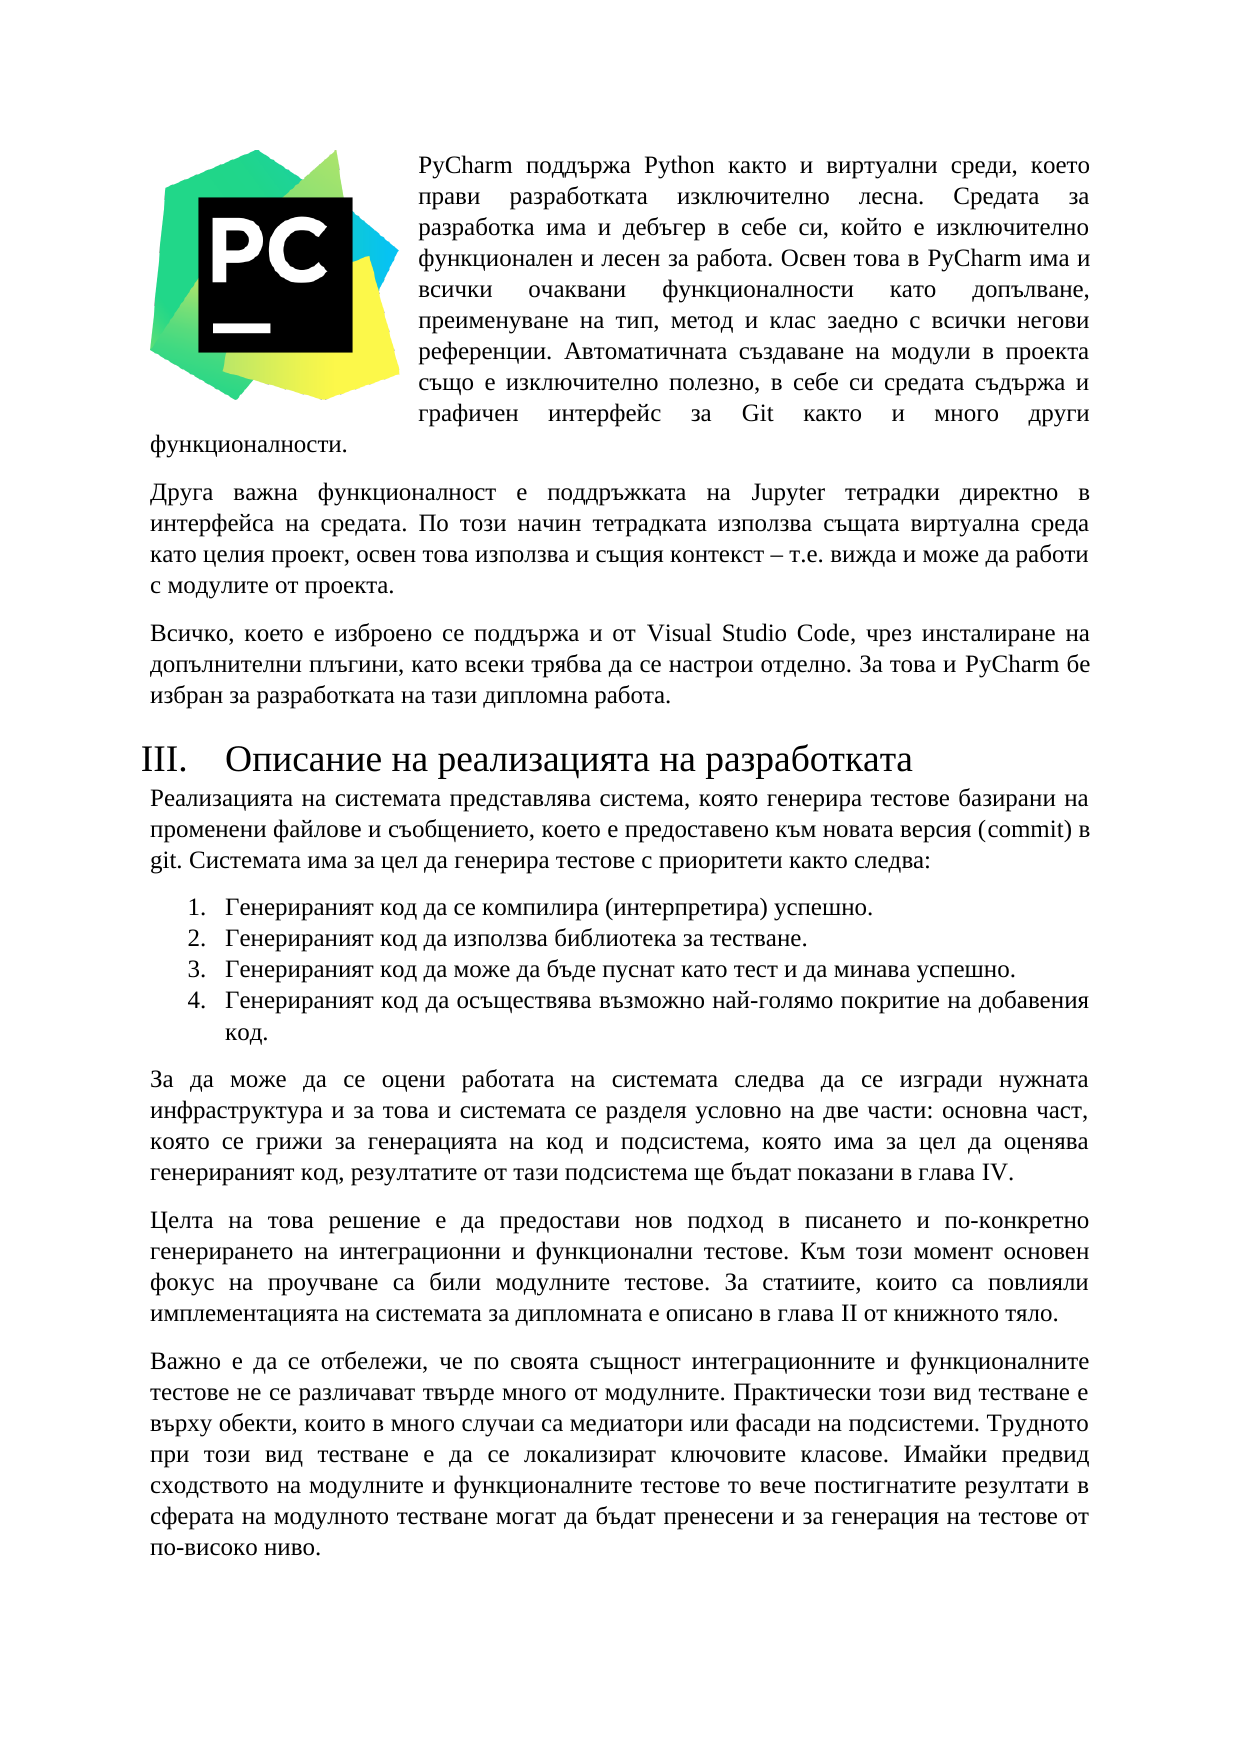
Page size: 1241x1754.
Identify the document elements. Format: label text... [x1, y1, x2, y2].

text Реализацията на системата представлява система, която генерира тестове базирани на променени файлове и съобщението, което е предоставено към новата версия (commit) в git. Системата има за цел да генерира тестове с приоритети както следва: [150, 783, 1090, 873]
text Важно е да се отбележи, че по своята същност интеграционните и функционалните тестове не се различават твърде много от модулните. Практически този вид тестване е върху обекти, които в много случаи са медиатори или фасади на подсистеми. Трудното при този вид тестване е да се локализират ключовите класове. Имайки предвид сходството на модулните и функционалните тестове то вече постигнатите резултати в сферата на модулното тестване могат да бъдат пренесени и за генерация на тестове от по-високо ниво. [150, 1346, 1090, 1561]
subtitle Описание на реализацията на разработката [187, 736, 1090, 779]
text Целта на това решение е да предостави нов подход в писането и по-конкретно генерирането на интеграционни и функционални тестове. Към този момент основен фокус на проучване са били модулните тестове. За статиите, които са повлияли имплементацията на системата за дипломната е описано в глава II от книжното тяло. [150, 1205, 1090, 1327]
text PyCharm поддържа Python както и виртуални среди, което прави разработката изключително лесна. Средата за разработка има и дебъгер в себе си, който е изключително функционален и лесен за работа. Освен това в PyCharm има и всички очаквани функционалности като допълване, преименуване на тип, метод и клас заедно с всички негови референции. Автоматичната създаване на модули в проекта също е изключително полезно, в себе си средата съдържа и графичен интерфейс за Git както и много други функционалности. [150, 150, 1090, 458]
text За да може да се оцени работата на системата следва да се изгради нужната инфраструктура и за това и системата се разделя условно на две части: основна част, която се грижи за генерацията на код и подсистема, която има за цел да оценява генерираният код, резултатите от тази подсистема ще бъдат показани в глава IV. [150, 1064, 1090, 1186]
picture [150, 150, 400, 400]
list Генерираният код да може да бъде пуснат като тест и да минава успешно. [187, 954, 1090, 983]
list Генерираният код да се компилира (интерпретира) успешно. [187, 892, 1090, 921]
text Друга важна функционалност е поддръжката на Jupyter тетрадки директно в интерфейса на средата. По този начин тетрадката използва същата виртуална среда като целия проект, освен това използва и същия контекст – т.е. вижда и може да работи с модулите от проекта. [150, 477, 1090, 599]
text Всичко, което е изброено се поддържа и от Visual Studio Code, чрез инсталиране на допълнителни плъгини, като всеки трябва да се настрои отделно. За това и PyCharm бе избран за разработката на тази дипломна работа. [150, 618, 1090, 709]
list Генерираният код да осъществява възможно най-голямо покритие на добавения код. [187, 986, 1090, 1045]
list Генерираният код да използва библиотека за тестване. [187, 923, 1090, 952]
